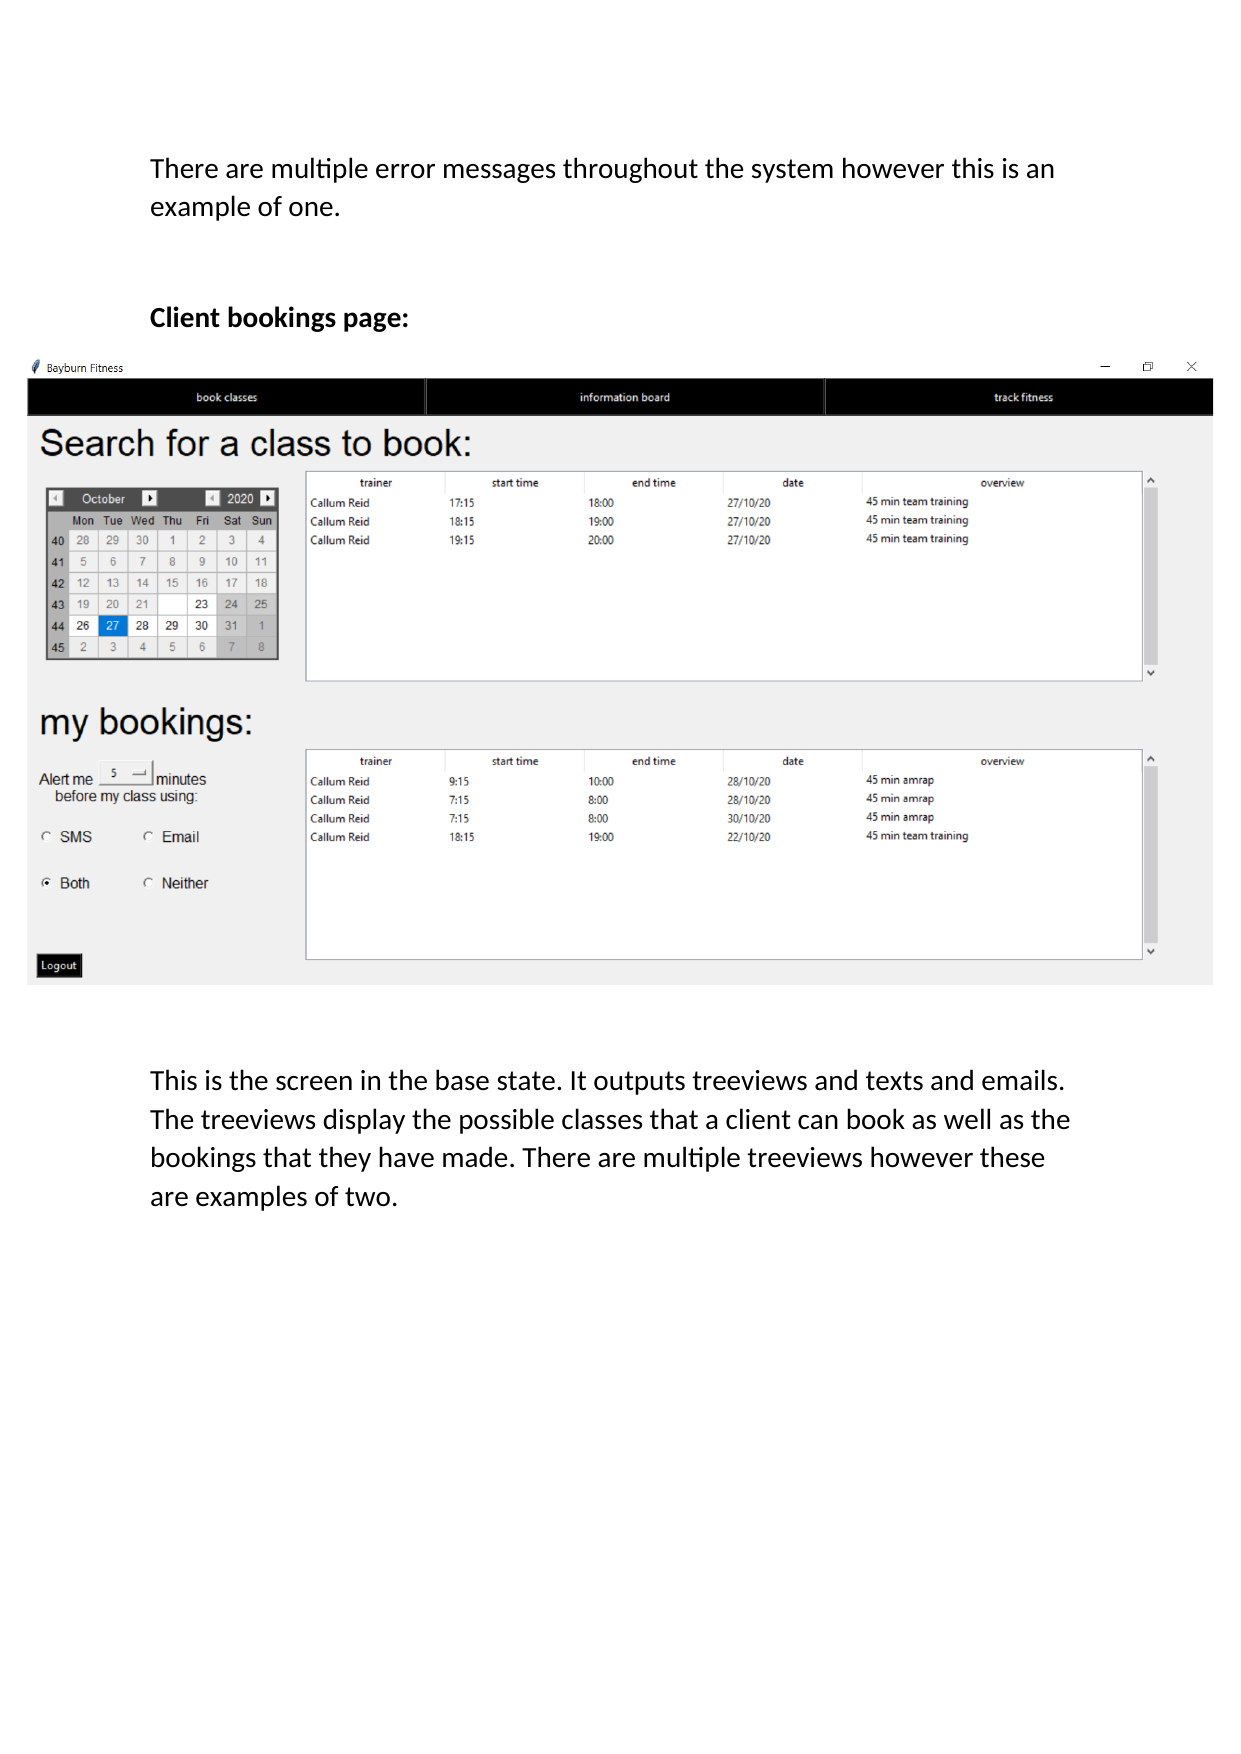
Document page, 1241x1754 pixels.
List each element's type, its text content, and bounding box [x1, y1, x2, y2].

text This is the screen in the base state. It outputs treeviews and texts and emails. The treeviews display the possible classes that a client can book as well as the bookings that they have made. There are multiple treeviews however these are examples of two. [150, 1062, 1090, 1213]
picture [27, 356, 1214, 985]
text Client bookings page: [150, 299, 1090, 334]
text There are multiple error messages throughout the system however this is an example of one. [150, 150, 1090, 224]
